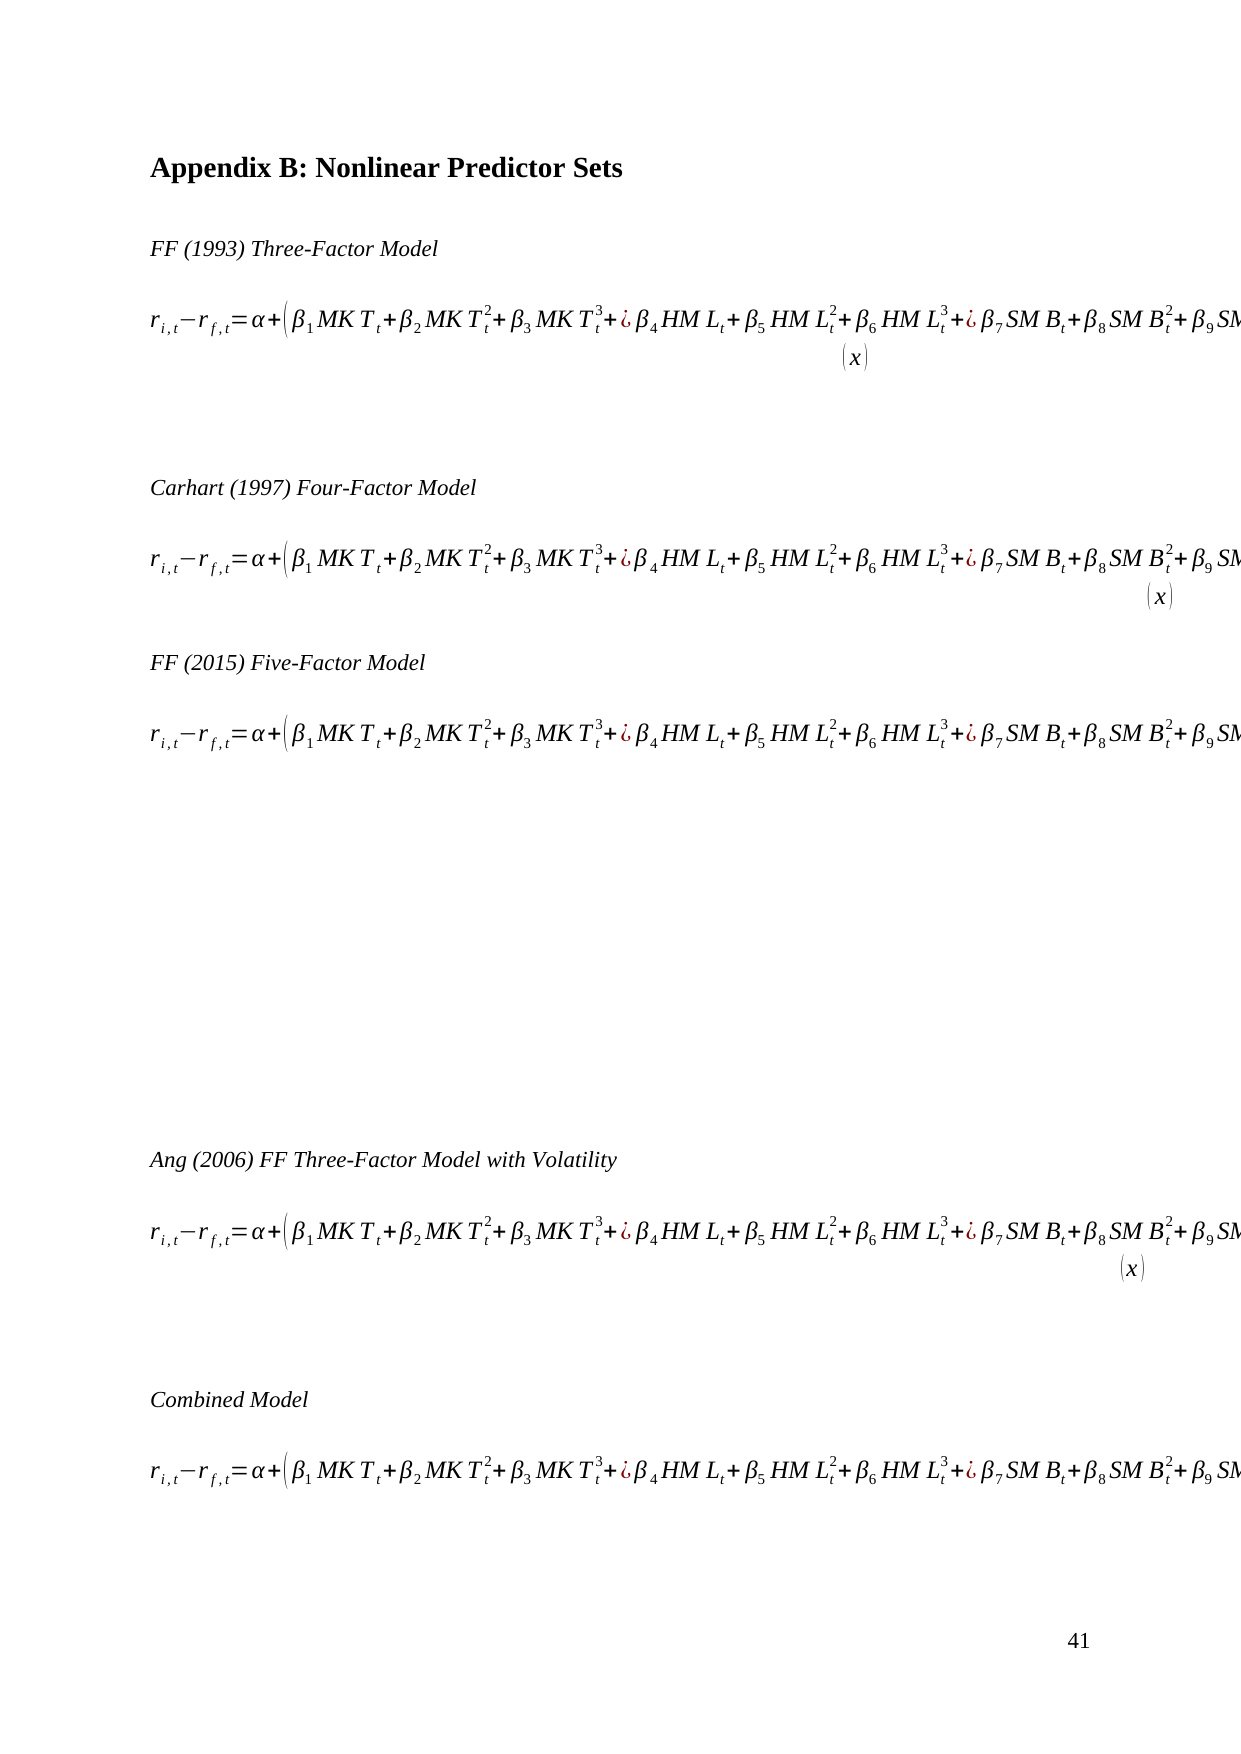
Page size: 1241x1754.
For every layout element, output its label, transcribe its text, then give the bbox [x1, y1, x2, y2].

text Carhart (1997) Four-Factor Model [150, 474, 1090, 501]
text Combined Model [150, 1386, 1090, 1412]
text Ang (2006) FF Three-Factor Model with Volatility [150, 1146, 1090, 1173]
text Appendix B: Nonlinear Predictor Sets [150, 150, 1090, 183]
text FF (1993) Three-Factor Model [150, 235, 1090, 261]
text FF (2015) Five-Factor Model [150, 649, 1090, 676]
